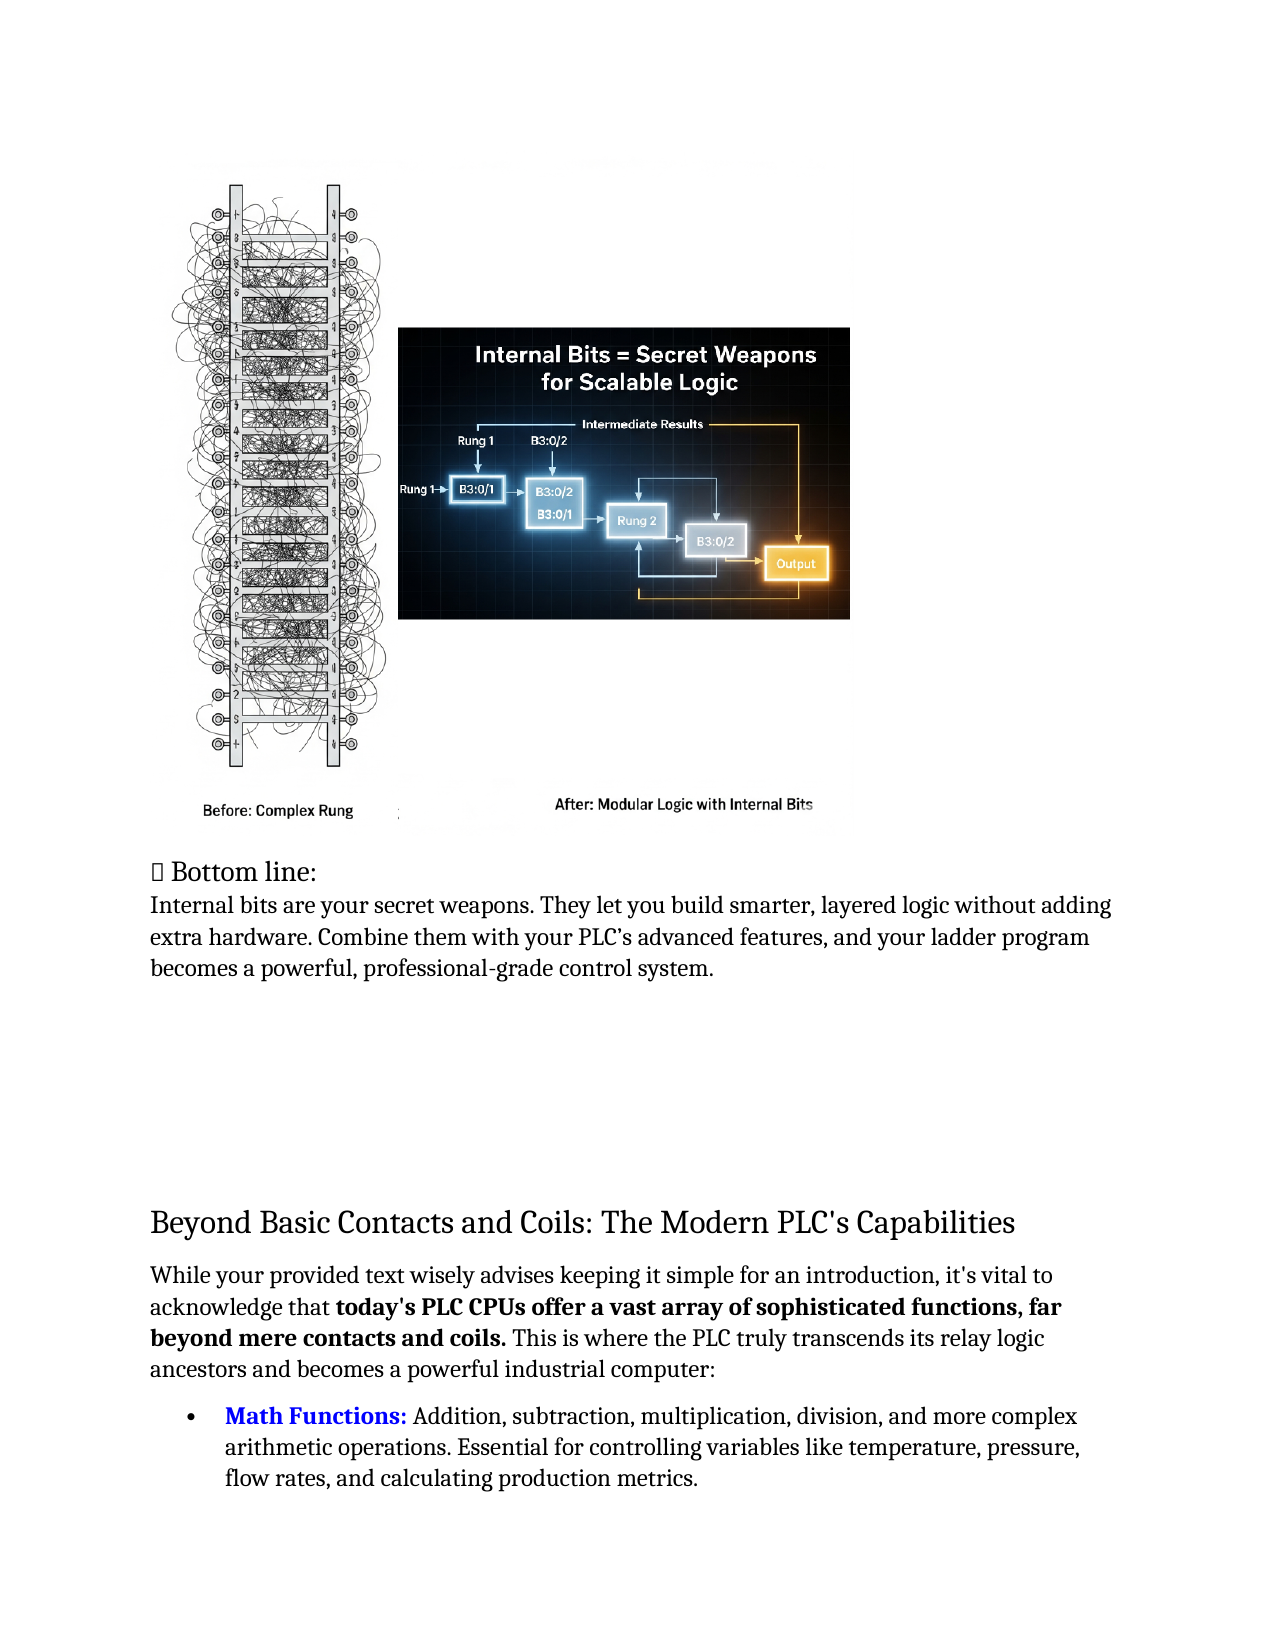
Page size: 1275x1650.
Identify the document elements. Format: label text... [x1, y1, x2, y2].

picture [150, 150, 854, 836]
text While your provided text wisely advises keeping it simple for an introduction, it's vital to acknowledge that today's PLC CPUs offer a vast array of sophisticated functions, far beyond mere contacts and coils. This is where the PLC truly transcends its relay logic ancestors and becomes a powerful industrial computer: [150, 1261, 1125, 1383]
text Beyond Basic Contacts and Coils: The Modern PLC's Capabilities [150, 1203, 1125, 1242]
list Math Functions: Addition, subtraction, multiplication, division, and more complex arithmetic operations. Essential for controlling variables like temperature, pressure, flow rates, and calculating production metrics. [187, 1402, 1125, 1493]
text 💡 Bottom line: Internal bits are your secret weapons. They let you build smarter, layered logic without adding extra hardware. Combine them with your PLC’s advanced features, and your ladder program becomes a powerful, professional-grade control system. [150, 855, 1125, 982]
